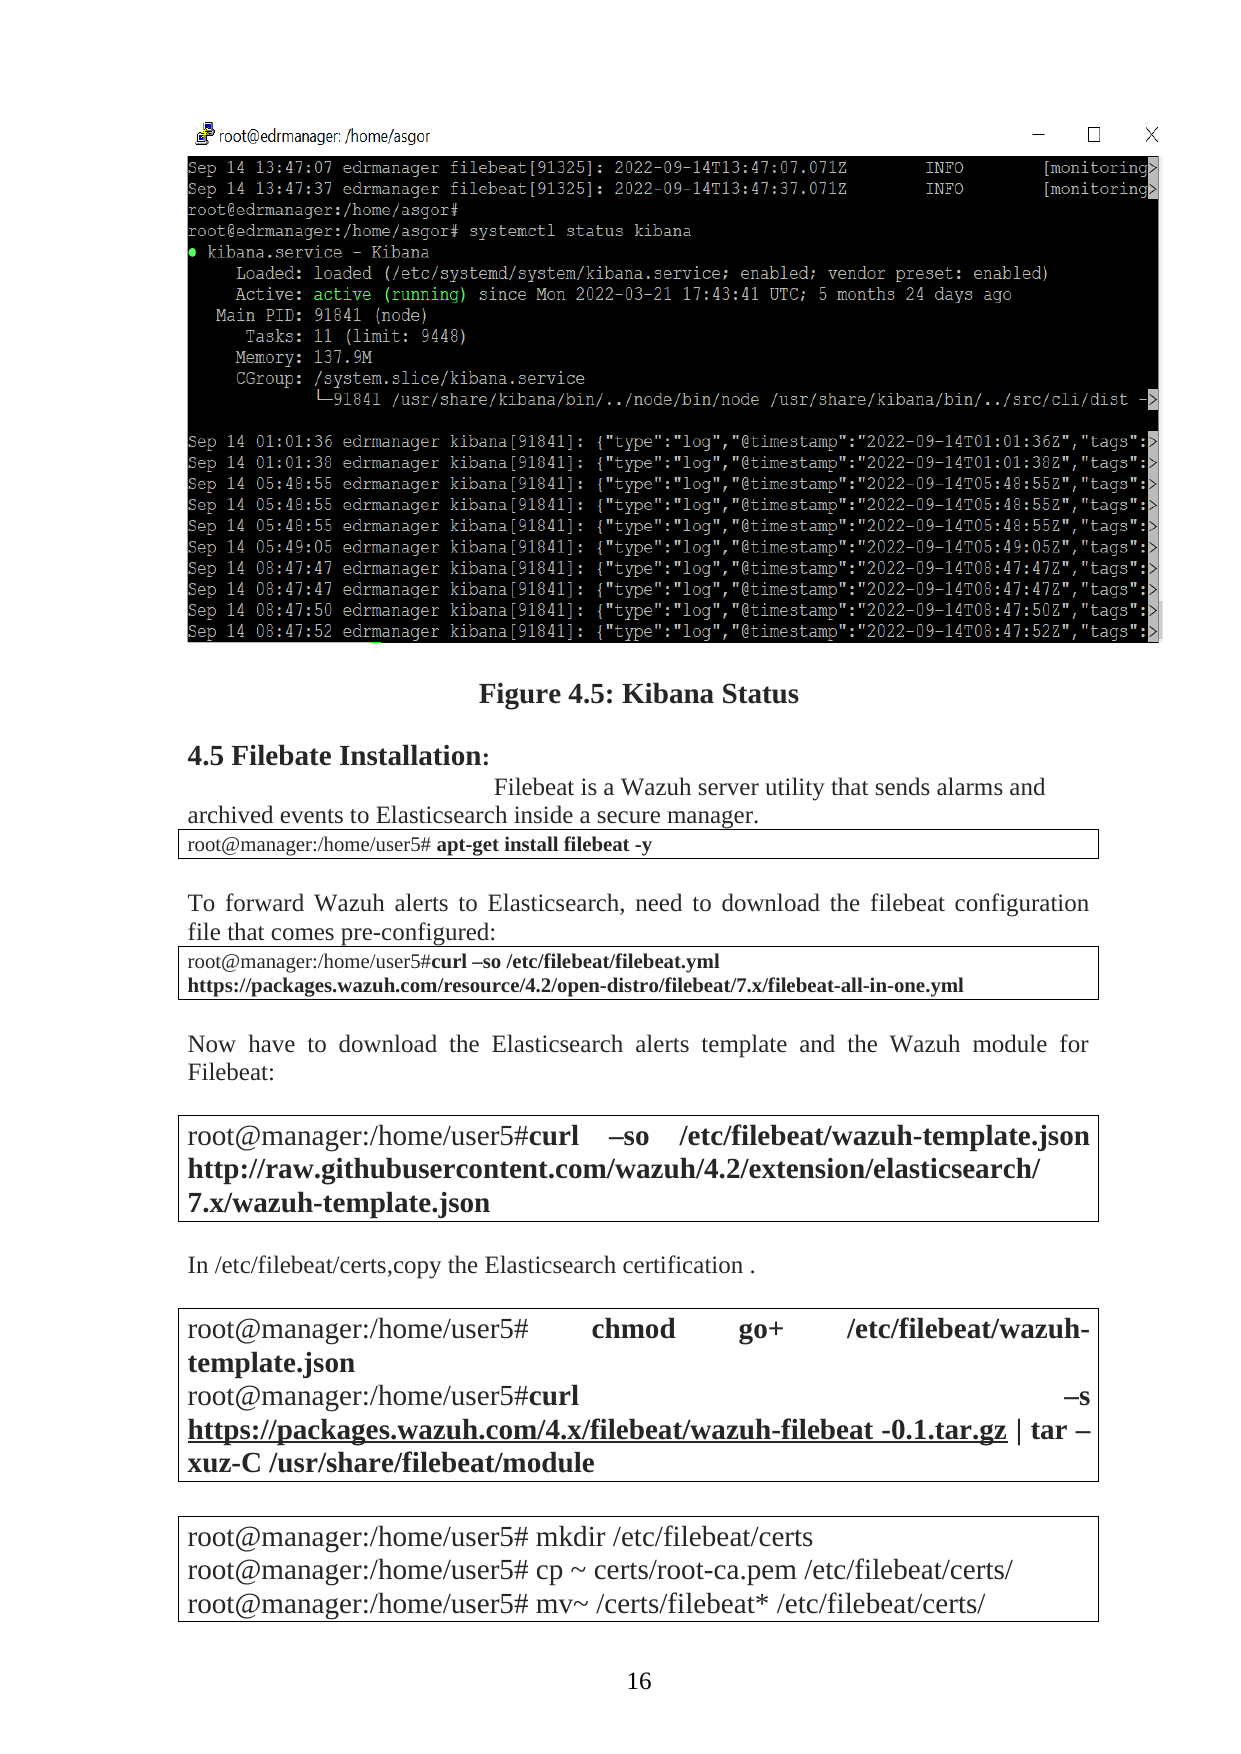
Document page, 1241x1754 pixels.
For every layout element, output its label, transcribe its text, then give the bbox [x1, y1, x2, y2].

picture [187, 121, 1163, 643]
text 4.5 Filebate Installation: Filebeat is a Wazuh server utility that sends alarms and archived events to Elasticsearch inside a secure manager. [187, 738, 1090, 829]
text https://packages.wazuh.com/resource/4.2/open-distro/filebeat/7.x/filebeat-all-in-one.yml [179, 970, 1098, 999]
text Now have to download the Elasticsearch alerts template and the Wazuh module for Filebeat: [187, 1029, 1090, 1086]
text root@manager:/home/user5# chmod go+ /etc/filebeat/wazuh-template.json [179, 1309, 1098, 1375]
text root@manager:/home/user5#curl –s https://packages.wazuh.com/4.x/filebeat/wazuh-filebeat -0.1.tar.gz | tar –xuz-C /usr/share/filebeat/module [179, 1375, 1098, 1481]
text root@manager:/home/user5# mv~ /certs/filebeat* /etc/filebeat/certs/ [179, 1583, 1098, 1621]
text root@manager:/home/user5# mkdir /etc/filebeat/certs [179, 1517, 1098, 1552]
text In /etc/filebeat/certs,copy the Elasticsearch certification . [187, 1251, 1090, 1279]
text root@manager:/home/user5#curl –so /etc/filebeat/wazuh-template.json http://raw.githubusercontent.com/wazuh/4.2/extension/elasticsearch/7.x/wazuh-template.json [179, 1116, 1098, 1221]
text To forward Wazuh alerts to Elasticsearch, need to download the filebeat configuration file that comes pre-configured: [187, 888, 1090, 946]
text root@manager:/home/user5# apt-get install filebeat -y [179, 830, 1098, 858]
text root@manager:/home/user5# cp ~ certs/root-ca.pem /etc/filebeat/certs/ [187, 1552, 1090, 1583]
text Figure 4.5: Kibana Status [187, 676, 1090, 709]
text root@manager:/home/user5#curl –so /etc/filebeat/filebeat.yml [179, 947, 1098, 970]
